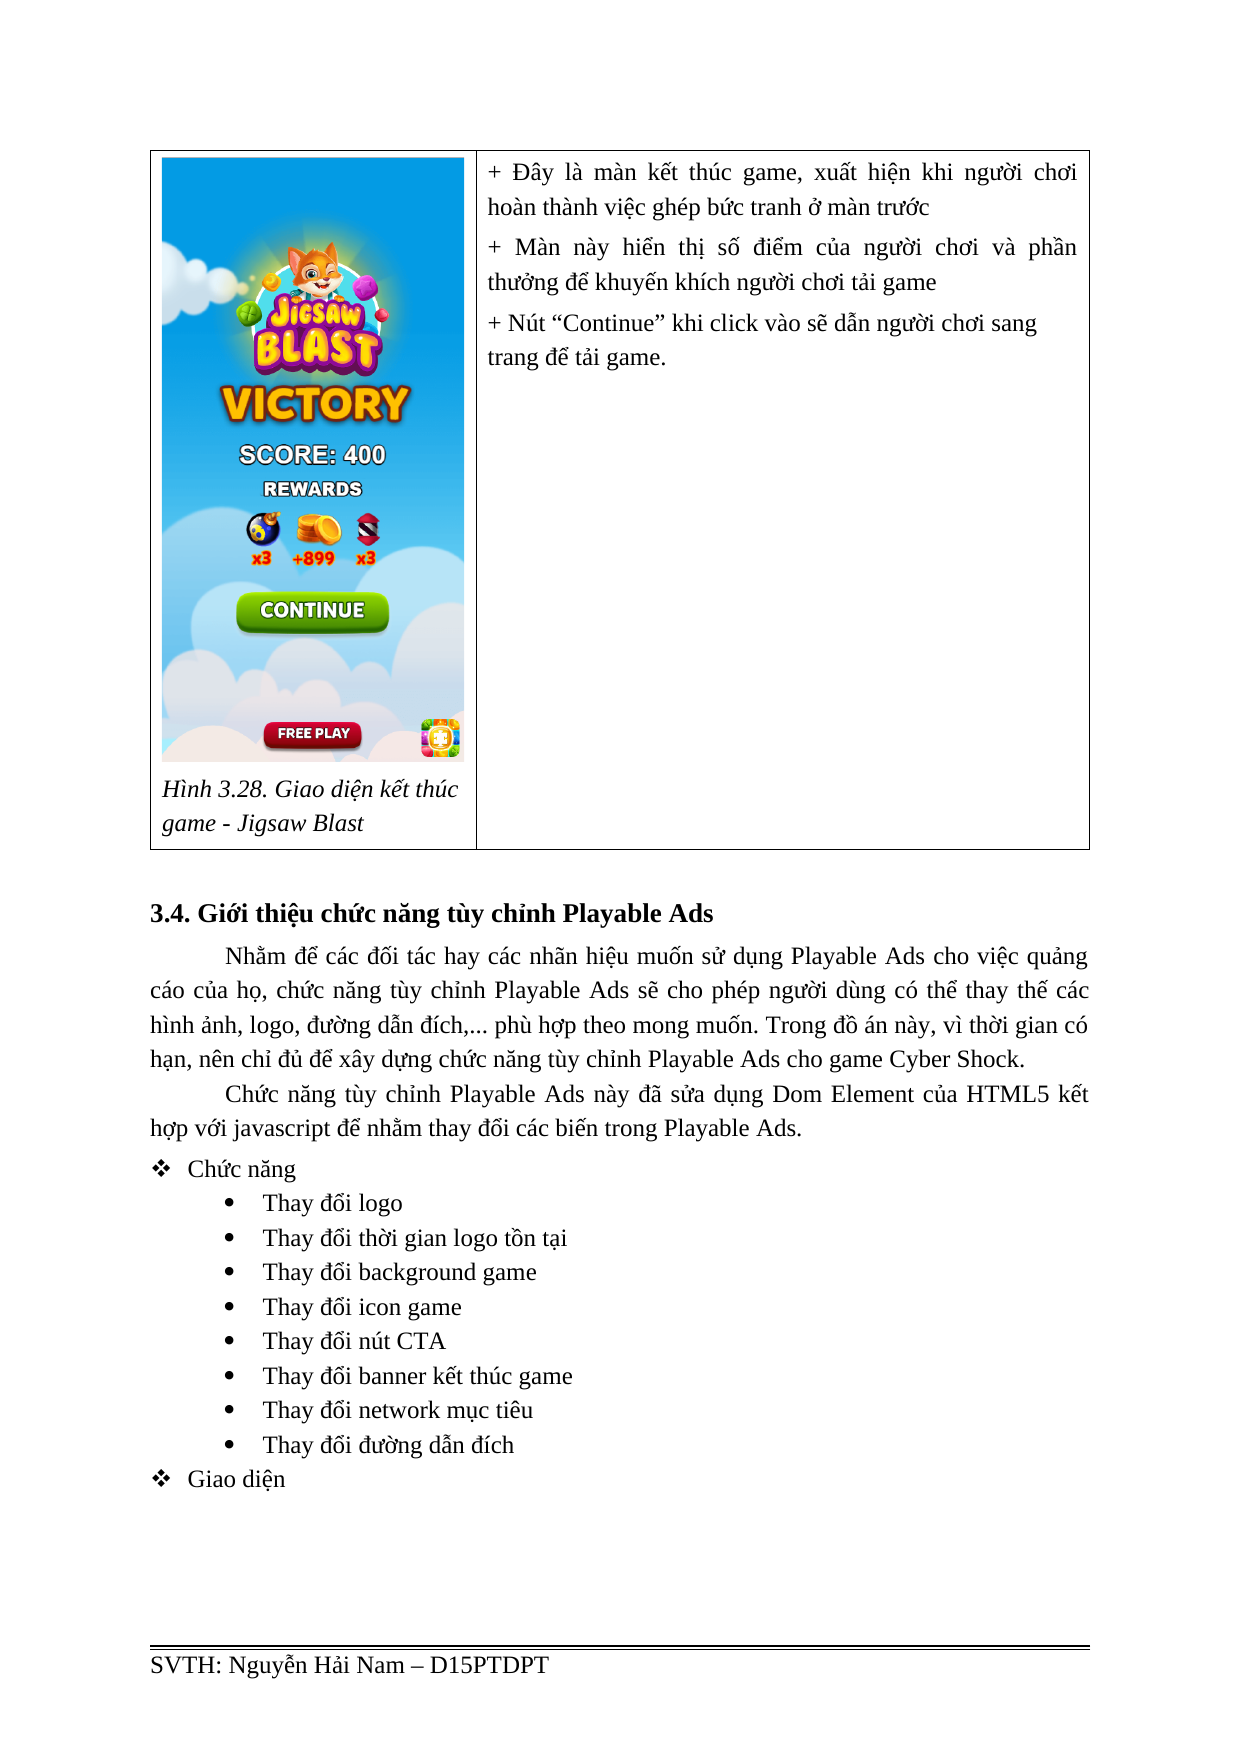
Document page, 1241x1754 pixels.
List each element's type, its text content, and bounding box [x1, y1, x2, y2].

list Thay đổi logo [225, 1188, 1090, 1217]
list Chức năng [150, 1154, 1090, 1183]
table_header + Đây là màn kết thúc game, xuất hiện khi người chơi hoàn thành việc ghép bức tranh ở màn trước + Màn này hiển thị số điểm của người chơi và phần thưởng để khuyến khích người chơi tải game + Nút “Continue” khi click vào sẽ dẫn người chơi sang trang để tải game. [477, 151, 1089, 849]
list Giao diện [150, 1464, 1090, 1493]
list Thay đổi icon game [225, 1292, 1090, 1321]
text Nhằm để các đối tác hay các nhãn hiệu muốn sử dụng Playable Ads cho việc quảng cáo của họ, chức năng tùy chỉnh Playable Ads sẽ cho phép người dùng có thể thay thế các hình ảnh, logo, đường dẫn đích,... phù hợp theo mong muốn. Trong đồ án này, vì thời gian có hạn, nên chỉ đủ để xây dựng chức năng tùy chỉnh Playable Ads cho game Cyber Shock. [150, 941, 1090, 1073]
list Thay đổi đường dẫn đích [225, 1430, 1090, 1458]
list Thay đổi thời gian logo tồn tại [225, 1223, 1090, 1252]
list Thay đổi nút CTA [225, 1326, 1090, 1355]
picture [161, 218, 465, 762]
table_header Hình 3.28. Giao diện kết thúc game - Jigsaw Blast [151, 151, 476, 849]
list Thay đổi background game [225, 1257, 1090, 1286]
list Thay đổi network mục tiêu [225, 1395, 1090, 1424]
subtitle 3.4. Giới thiệu chức năng tùy chỉnh Playable Ads [150, 897, 1090, 928]
list Thay đổi banner kết thúc game [225, 1361, 1090, 1389]
text Chức năng tùy chỉnh Playable Ads này đã sửa dụng Dom Element của HTML5 kết hợp với javascript để nhằm thay đổi các biến trong Playable Ads. [150, 1079, 1090, 1142]
